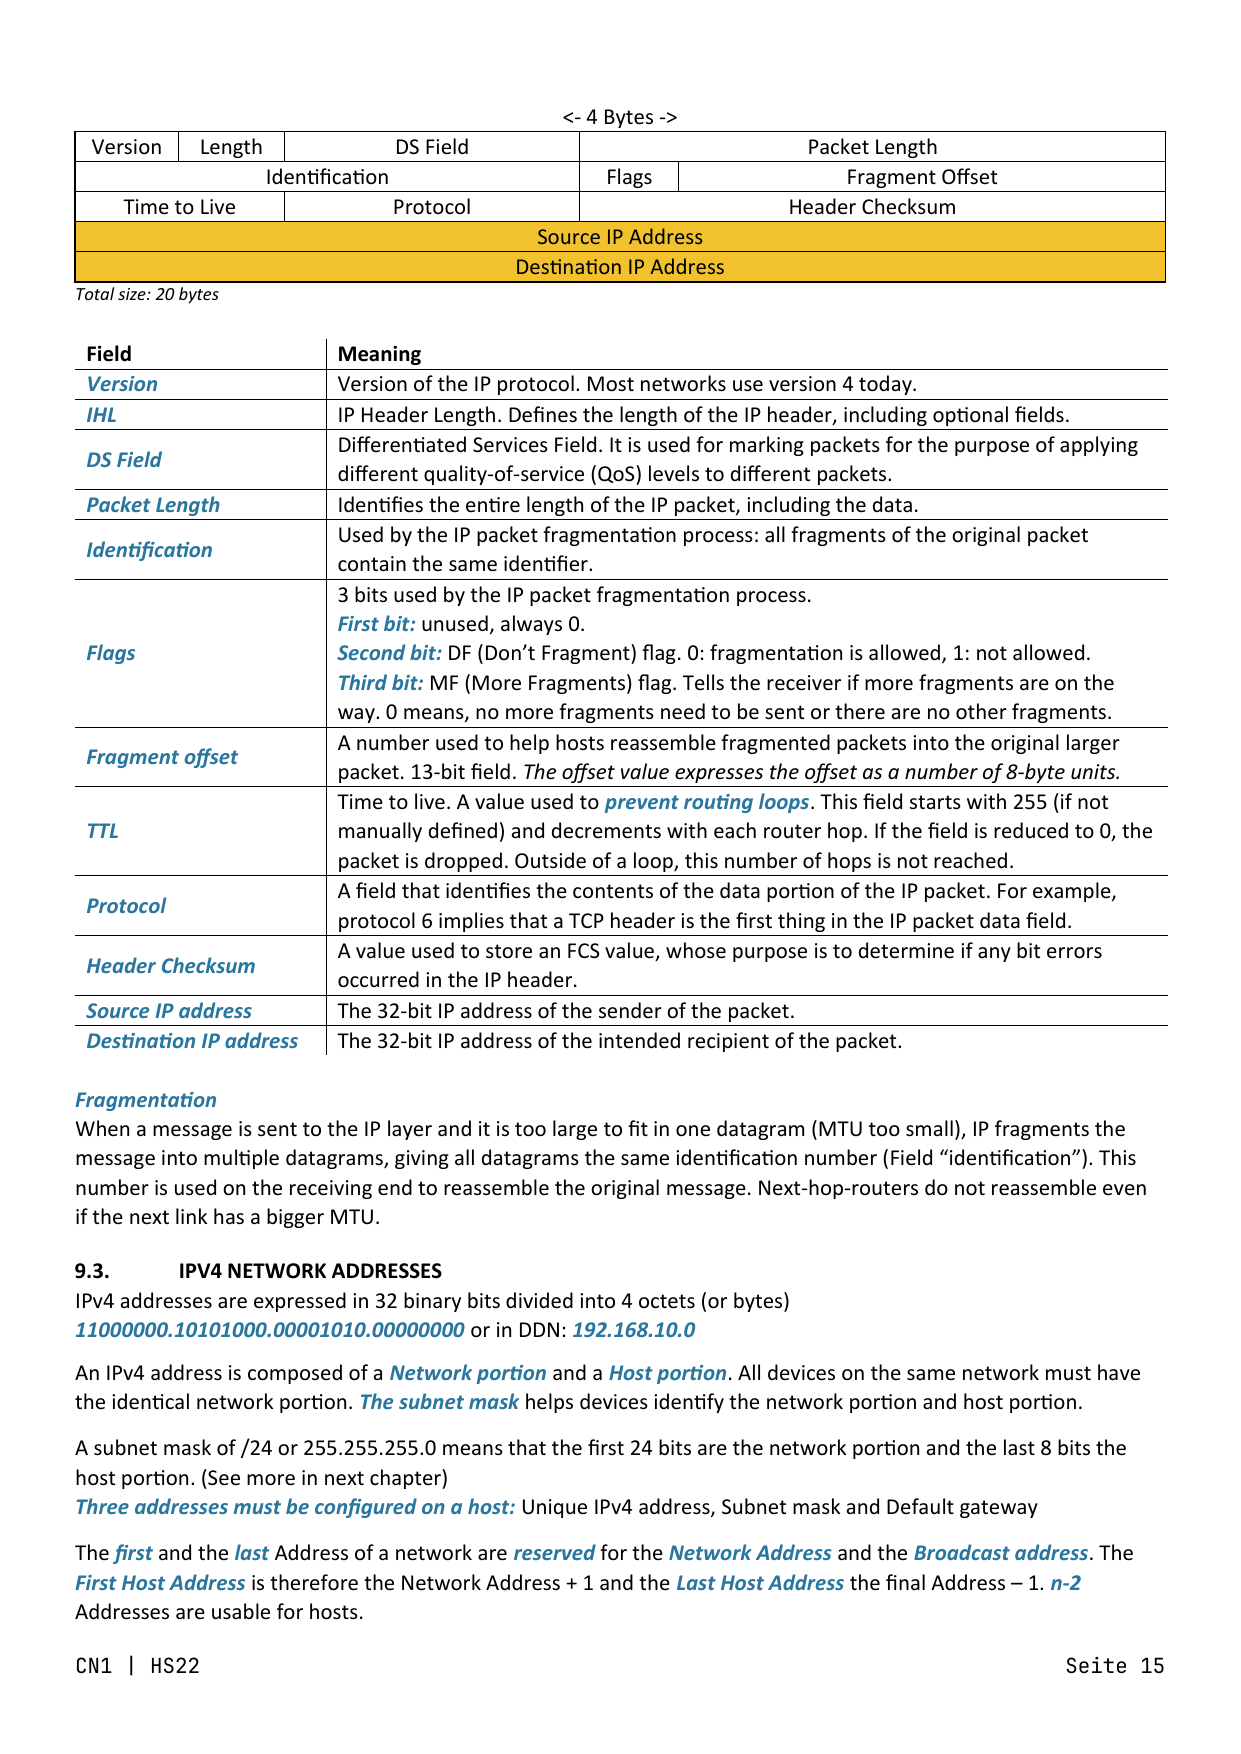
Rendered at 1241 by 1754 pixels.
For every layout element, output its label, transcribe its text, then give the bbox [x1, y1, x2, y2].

table_cell Header Checksum [75, 936, 326, 995]
table_cell DS Field [285, 132, 579, 161]
table_cell Identification [76, 162, 579, 191]
table_cell Protocol [285, 192, 579, 221]
table_cell Time to Live [76, 192, 284, 221]
text Total size: 20 bytes [75, 283, 1165, 305]
table_cell The 32-bit IP address of the sender of the packet. [327, 996, 1168, 1025]
table_cell Destination IP address [75, 1026, 326, 1055]
table_cell Packet Length [75, 490, 326, 519]
table_cell DS Field [75, 430, 326, 489]
table_header <- 4 Bytes -> [75, 102, 1165, 131]
table_cell The 32-bit IP address of the intended recipient of the packet. [327, 1026, 1168, 1055]
table_cell A number used to help hosts reassemble fragmented packets into the original larger packet. 13-bit field. The offset value expresses the offset as a number of 8-byte units. [327, 728, 1168, 786]
table_cell Used by the IP packet fragmentation process: all fragments of the original packet contain the same identifier. [327, 520, 1168, 579]
table_cell Version of the IP protocol. Most networks use version 4 today. [327, 370, 1168, 399]
table_cell A field that identifies the contents of the data portion of the IP packet. For example, protocol 6 implies that a TCP header is the first thing in the IP packet data field. [327, 876, 1168, 935]
table_header Meaning [327, 339, 1168, 368]
table_cell Source IP address [75, 996, 326, 1025]
text When a message is sent to the IP layer and it is too large to fit in one datagram (MTU too small), IP fragments the message into multiple datagrams, giving all datagrams the same identification number (Field “identification”). This number is used on the receiving end to reassemble the original message. Next-hop-routers do not reassemble even if the next link has a bigger MTU. [75, 1114, 1165, 1230]
table_cell Version [75, 370, 326, 399]
table_cell Destination IP Address [76, 252, 1165, 281]
table_cell Time to live. A value used to prevent routing loops. This field starts with 255 (if not manually defined) and decrements with each router hop. If the field is reduced to 0, the packet is dropped. Outside of a loop, this number of hops is not reached. [327, 787, 1168, 875]
table_cell Packet Length [580, 132, 1165, 161]
table_cell TTL [75, 787, 326, 875]
table_header Field [75, 339, 326, 368]
table_cell A value used to store an FCS value, whose purpose is to determine if any bit errors occurred in the IP header. [327, 936, 1168, 995]
table_cell Version [76, 132, 178, 161]
text IPv4 addresses are expressed in 32 binary bits divided into 4 octets (or bytes) 11000000.10101000.00001010.00000000 or in DDN: 192.168.10.0 An IPv4 address is composed of a Network portion and a Host portion. All devices on the same network must have the identical network portion. The subnet mask helps devices identify the network portion and host portion. [75, 1286, 1165, 1415]
table_cell Fragment Offset [679, 162, 1165, 191]
table_cell Identifies the entire length of the IP packet, including the data. [327, 490, 1168, 519]
table_cell Header Checksum [580, 192, 1165, 221]
table_cell Protocol [75, 876, 326, 935]
table_cell Fragment offset [75, 728, 326, 786]
table_cell Source IP Address [76, 222, 1165, 251]
list The first and the last Address of a network are reserved for the Network Address and the Broadcast address. The First Host Address is therefore the Network Address + 1 and the Last Host Address the final Address – 1. n-2 Addresses are usable for hosts. [75, 1538, 1165, 1625]
table_cell Flags [580, 162, 678, 191]
table_cell Length [179, 132, 284, 161]
table_cell IHL [75, 400, 326, 429]
table_cell Differentiated Services Field. It is used for marking packets for the purpose of applying different quality-of-service (QoS) levels to different packets. [327, 430, 1168, 489]
text A subnet mask of /24 or 255.255.255.0 means that the first 24 bits are the network portion and the last 8 bits the host portion. (See more in next chapter) Three addresses must be configured on a host: Unique IPv4 address, Subnet mask and Default gateway [75, 1433, 1165, 1520]
text Fragmentation [75, 1085, 1165, 1113]
subtitle IPv4 Network addresses [74, 1257, 1165, 1284]
table_cell Identification [75, 520, 326, 579]
table_cell Flags [75, 580, 326, 727]
table_cell 3 bits used by the IP packet fragmentation process. First bit: unused, always 0. Second bit: DF (Don’t Fragment) flag. 0: fragmentation is allowed, 1: not allowed. Third bit: MF (More Fragments) flag. Tells the receiver if more fragments are on the way. 0 means, no more fragments need to be sent or there are no other fragments. [327, 580, 1168, 727]
table_cell IP Header Length. Defines the length of the IP header, including optional fields. [327, 400, 1168, 429]
